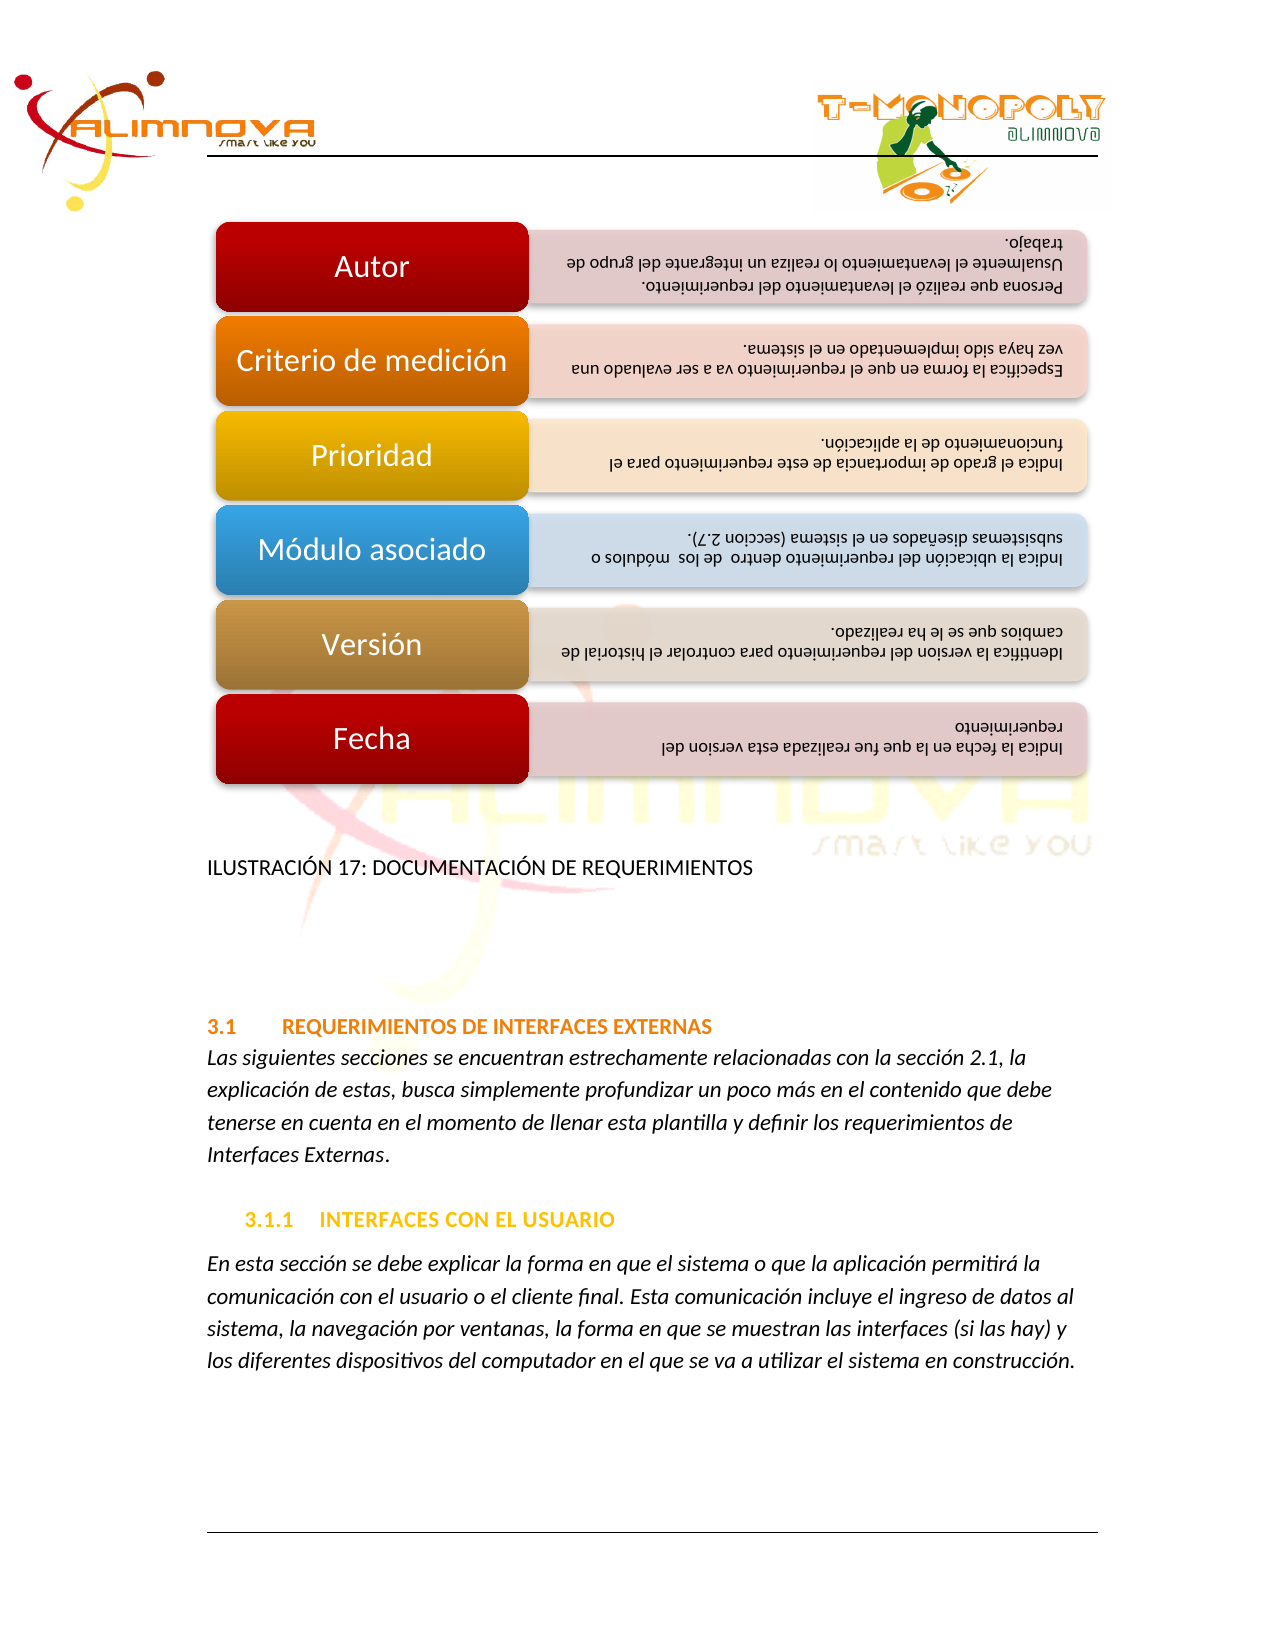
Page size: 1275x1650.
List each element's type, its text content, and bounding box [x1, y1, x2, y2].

picture [812, 80, 1113, 213]
subtitle INTERFACES CON EL USUARIO [244, 1206, 1098, 1233]
text Las siguientes secciones se encuentran estrechamente relacionadas con la sección 2.1, la explicación de estas, busca simplemente profundizar un poco más en el contenido que debe tenerse en cuenta en el momento de llenar esta plantilla y definir los requerimientos de Interfaces Externas. [207, 1043, 1098, 1168]
text En esta sección se debe explicar la forma en que el sistema o que la aplicación permitirá la comunicación con el usuario o el cliente final. Esta comunicación incluye el ingreso de datos al sistema, la navegación por ventanas, la forma en que se muestran las interfaces (si las hay) y los diferentes dispositivos del computador en el que se va a utilizar el sistema en construcción. [207, 1249, 1098, 1374]
picture [10, 69, 317, 213]
subtitle REQUERIMIENTOS DE INTERFACES EXTERNAS [207, 1012, 1098, 1040]
